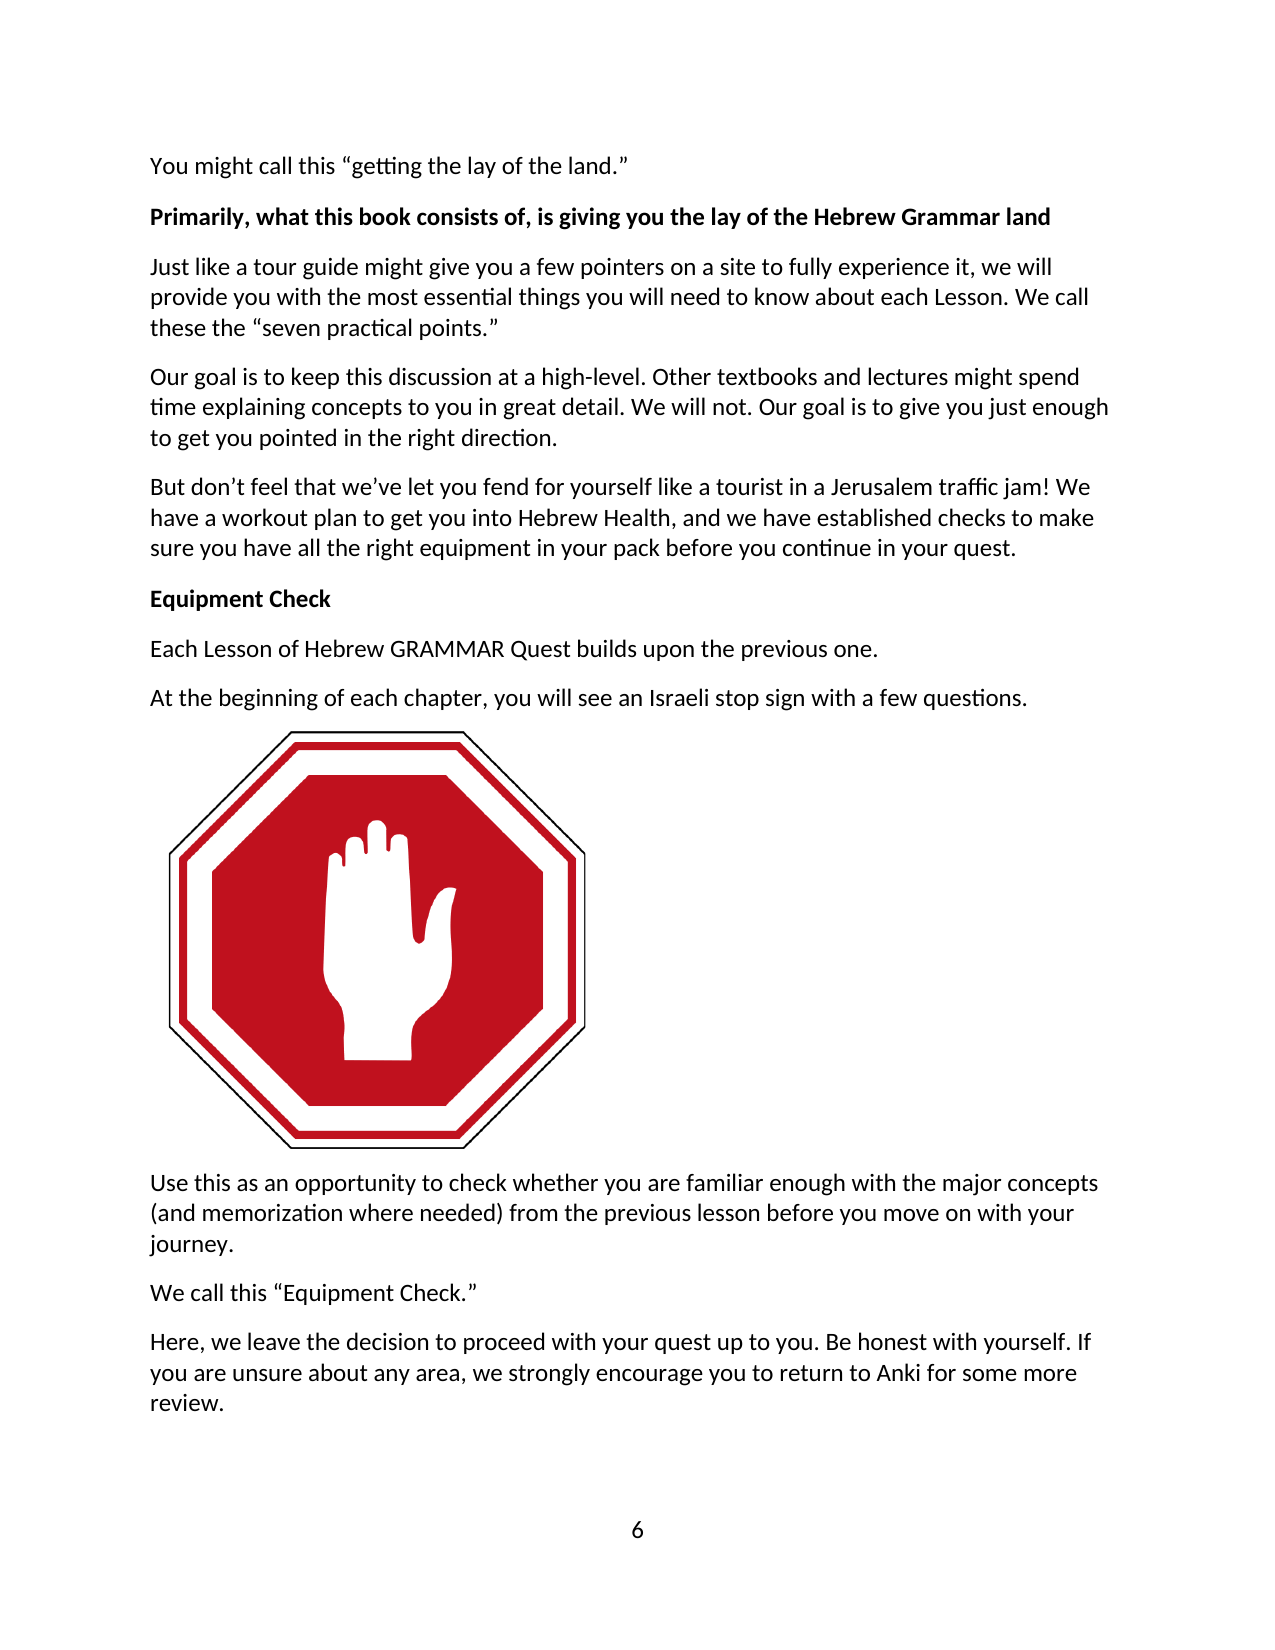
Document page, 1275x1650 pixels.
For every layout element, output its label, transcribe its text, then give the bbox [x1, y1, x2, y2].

text You might call this “getting the lay of the land.” [150, 150, 1125, 181]
text Each Lesson of Hebrew GRAMMAR Quest builds upon the previous one. [150, 633, 1125, 663]
picture [168, 731, 586, 1149]
text Our goal is to keep this discussion at a high-level. Other textbooks and lectures might spend time explaining concepts to you in great detail. We will not. Our goal is to give you just enough to get you pointed in the right direction. [150, 361, 1125, 452]
text We call this “Equipment Check.” [150, 1277, 1125, 1308]
subtitle Equipment Check [150, 584, 1125, 614]
subtitle Primarily, what this book consists of, is giving you the lay of the Hebrew Grammar land [150, 201, 1125, 232]
text At the beginning of each chapter, you will see an Israeli stop sign with a few questions. [150, 682, 1125, 713]
text Use this as an opportunity to check whether you are familiar enough with the major concepts (and memorization where needed) from the previous lesson before you move on with your journey. [150, 1167, 1125, 1258]
text Here, we leave the decision to proceed with your quest up to you. Be honest with yourself. If you are unsure about any area, we strongly encourage you to return to Anki for some more review. [150, 1326, 1125, 1418]
text Just like a tour guide might give you a few pointers on a site to fully experience it, we will provide you with the most essential things you will need to know about each Lesson. We call these the “seven practical points.” [150, 251, 1125, 342]
text But don’t feel that we’ve let you fend for yourself like a tourist in a Jerusalem traffic jam! We have a workout plan to get you into Hebrew Health, and we have established checks to make sure you have all the right equipment in your pack before you continue in your quest. [150, 471, 1125, 563]
